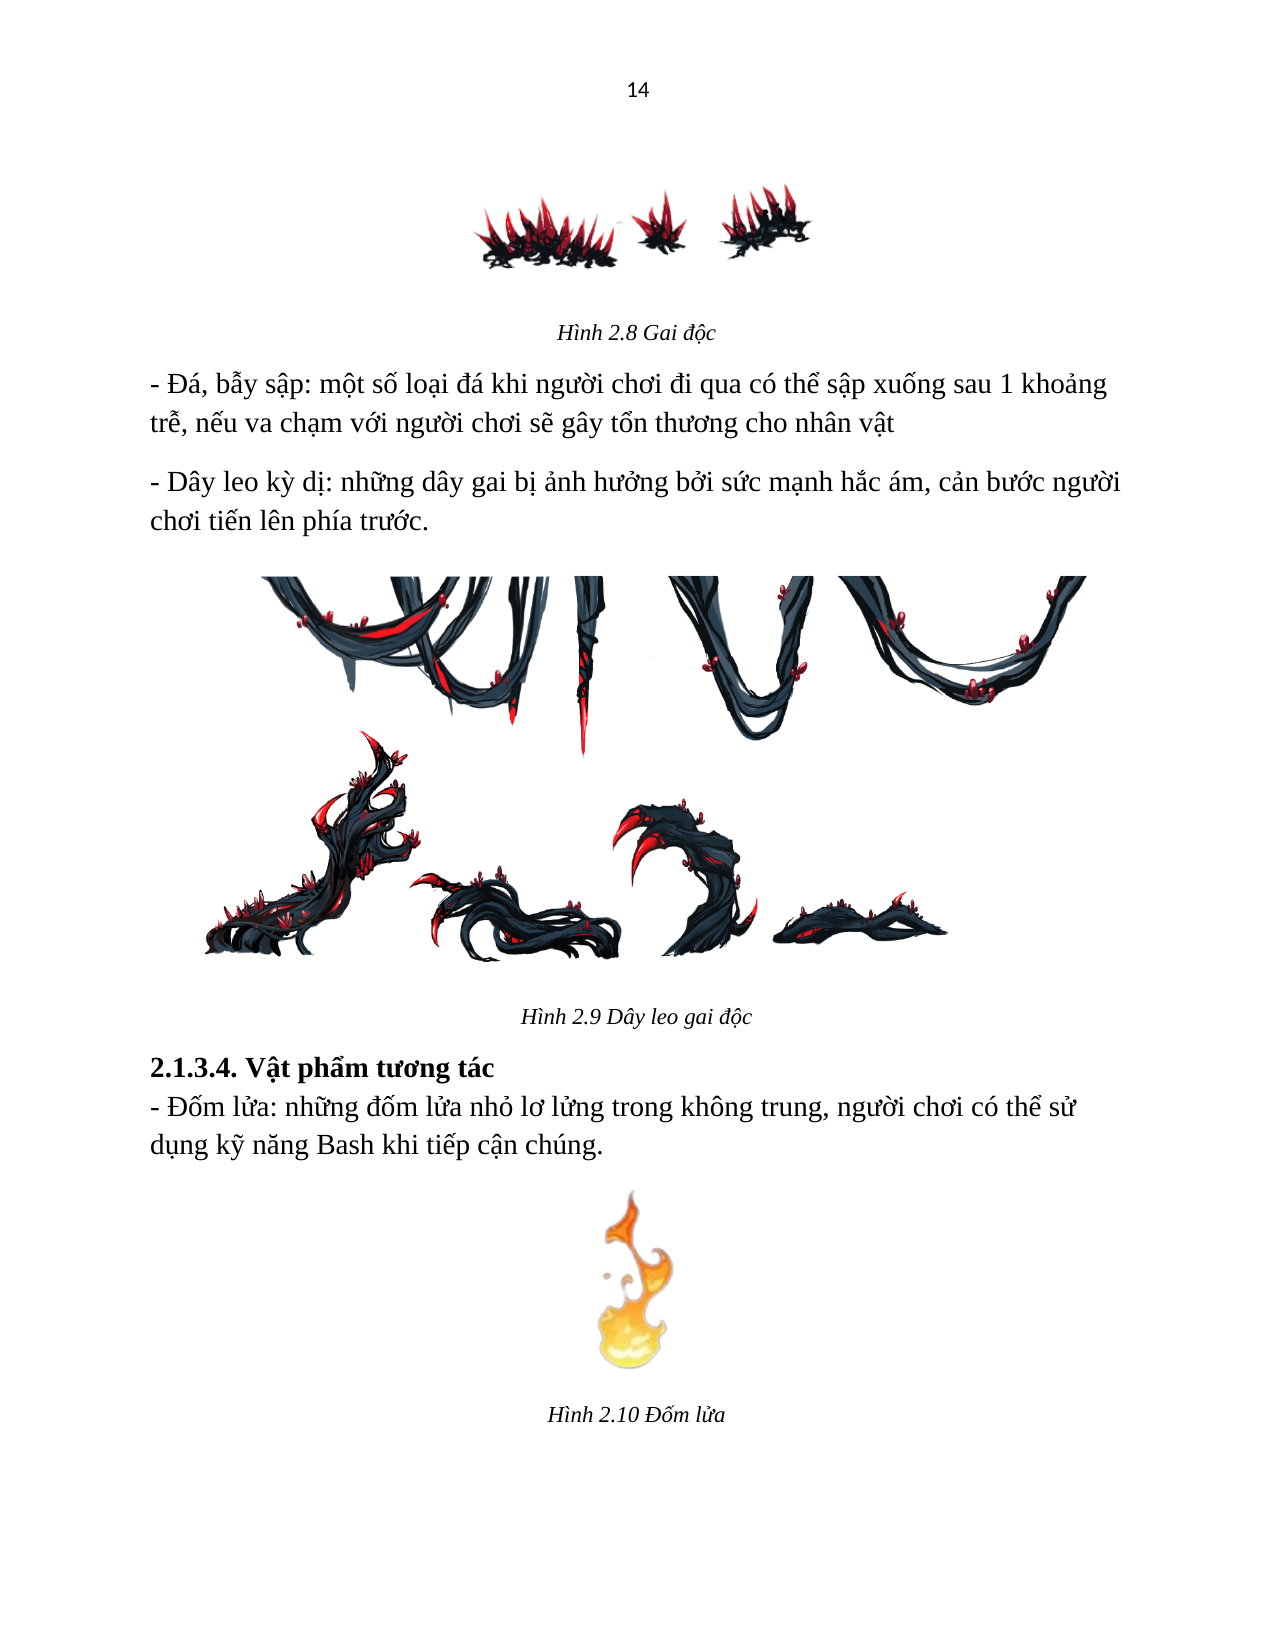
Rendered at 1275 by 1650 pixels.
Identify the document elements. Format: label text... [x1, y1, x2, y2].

text - Đốm lửa: những đốm lửa nhỏ lơ lửng trong không trung, người chơi có thể sử dụng kỹ năng Bash khi tiếp cận chúng. [150, 1089, 1125, 1161]
text Hình 2.10 Đốm lửa [150, 1401, 1125, 1427]
text - Đá, bẫy sập: một số loại đá khi người chơi đi qua có thể sập xuống sau 1 khoảng trễ, nếu va chạm với người chơi sẽ gây tổn thương cho nhân vật [150, 366, 1125, 438]
picture [431, 150, 845, 294]
subtitle 2.1.3.4. Vật phẩm tương tác [150, 1050, 1125, 1084]
text Hình 2.9 Dây leo gai độc [150, 1003, 1125, 1029]
text Hình 2.8 Gai độc [150, 319, 1125, 345]
text - Dây leo kỳ dị: những dây gai bị ảnh hưởng bởi sức mạnh hắc ám, cản bước người chơi tiến lên phía trước. [150, 464, 1125, 536]
picture [173, 562, 1102, 979]
picture [558, 1186, 717, 1376]
